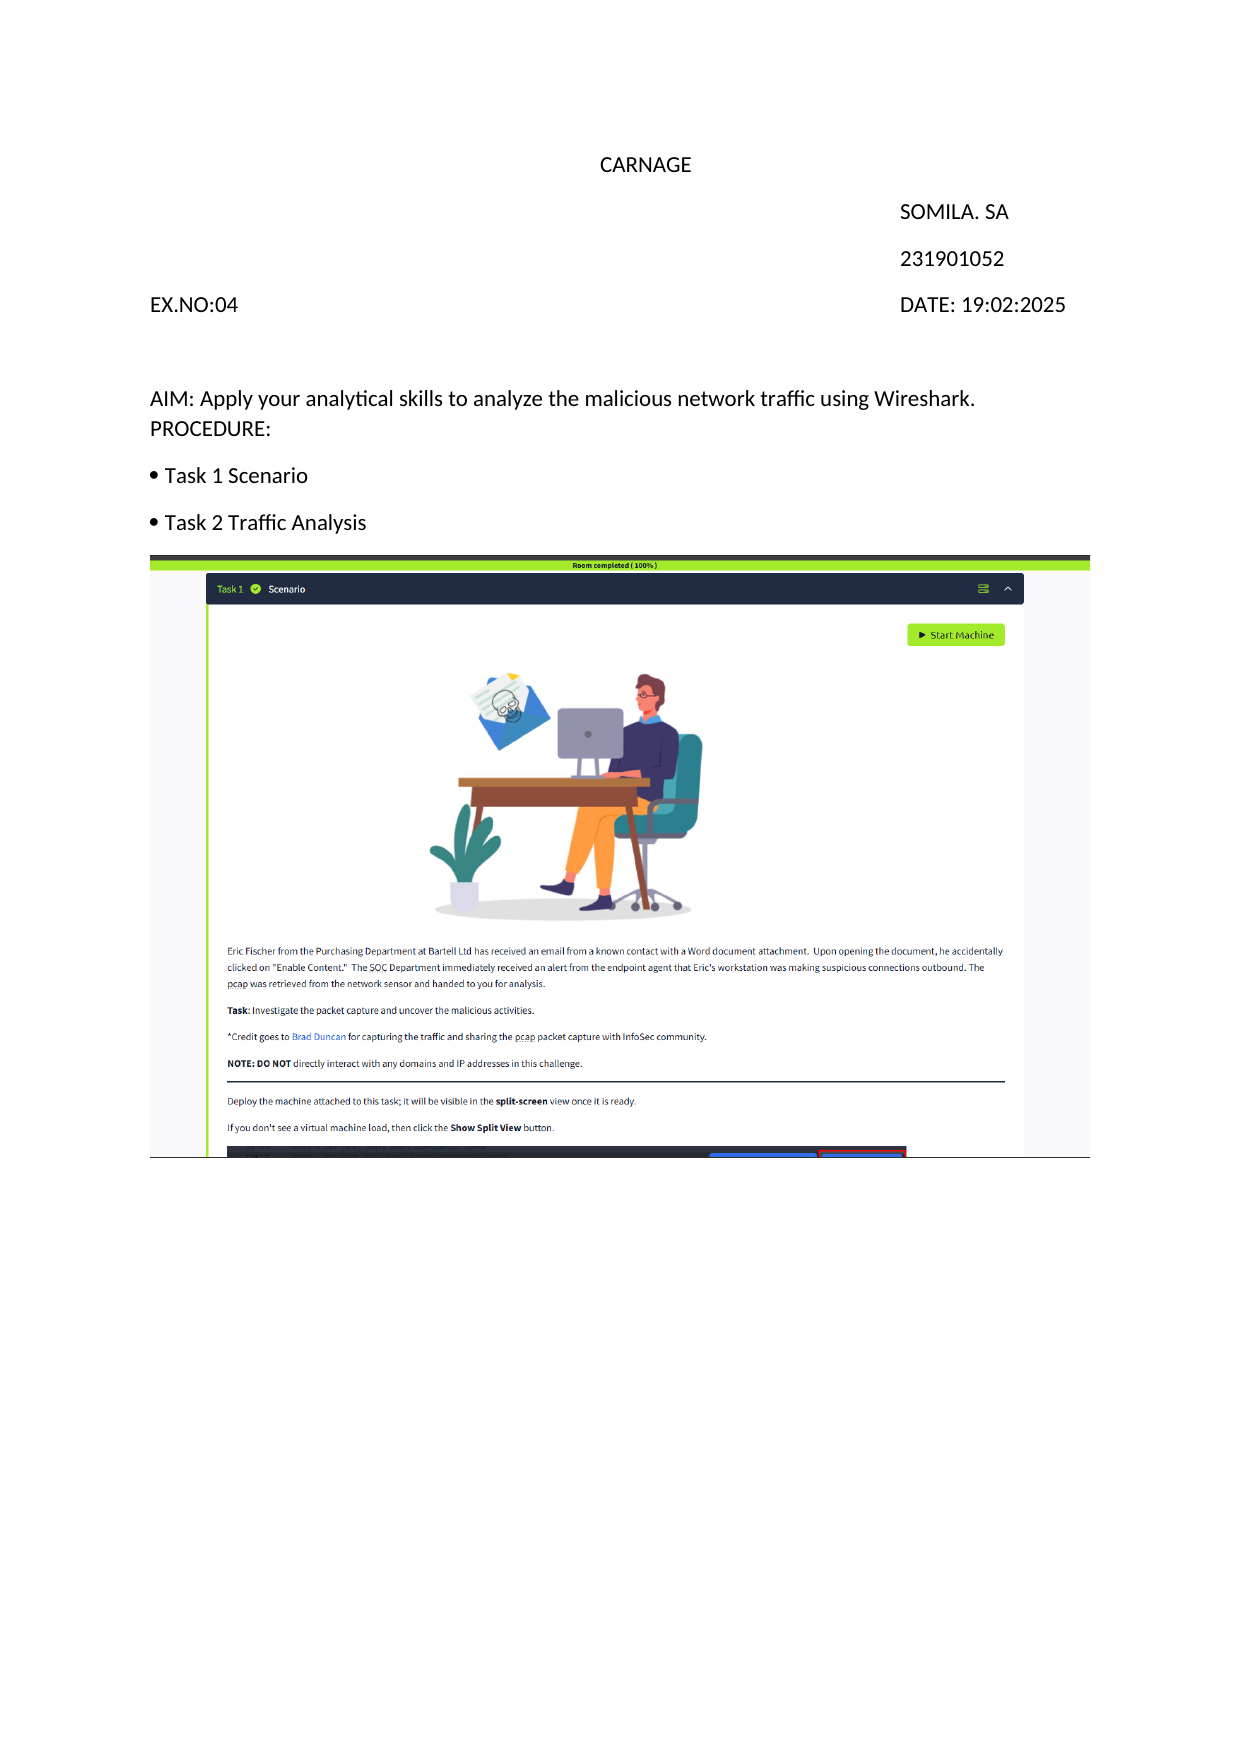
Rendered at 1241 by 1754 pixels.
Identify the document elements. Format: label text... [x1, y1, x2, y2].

picture [150, 555, 1091, 1158]
text Task 2 Traffic Analysis [150, 508, 1090, 536]
text 231901052 [525, 244, 1090, 272]
text Task 1 Scenario [150, 461, 1090, 489]
text EX.NO:04 DATE: 19:02:2025 [150, 291, 1090, 319]
text AIM: Apply your analytical skills to analyze the malicious network traffic using Wireshark. PROCEDURE: [150, 384, 1090, 443]
text SOMILA. SA [525, 197, 1090, 225]
text CARNAGE [525, 150, 1090, 178]
